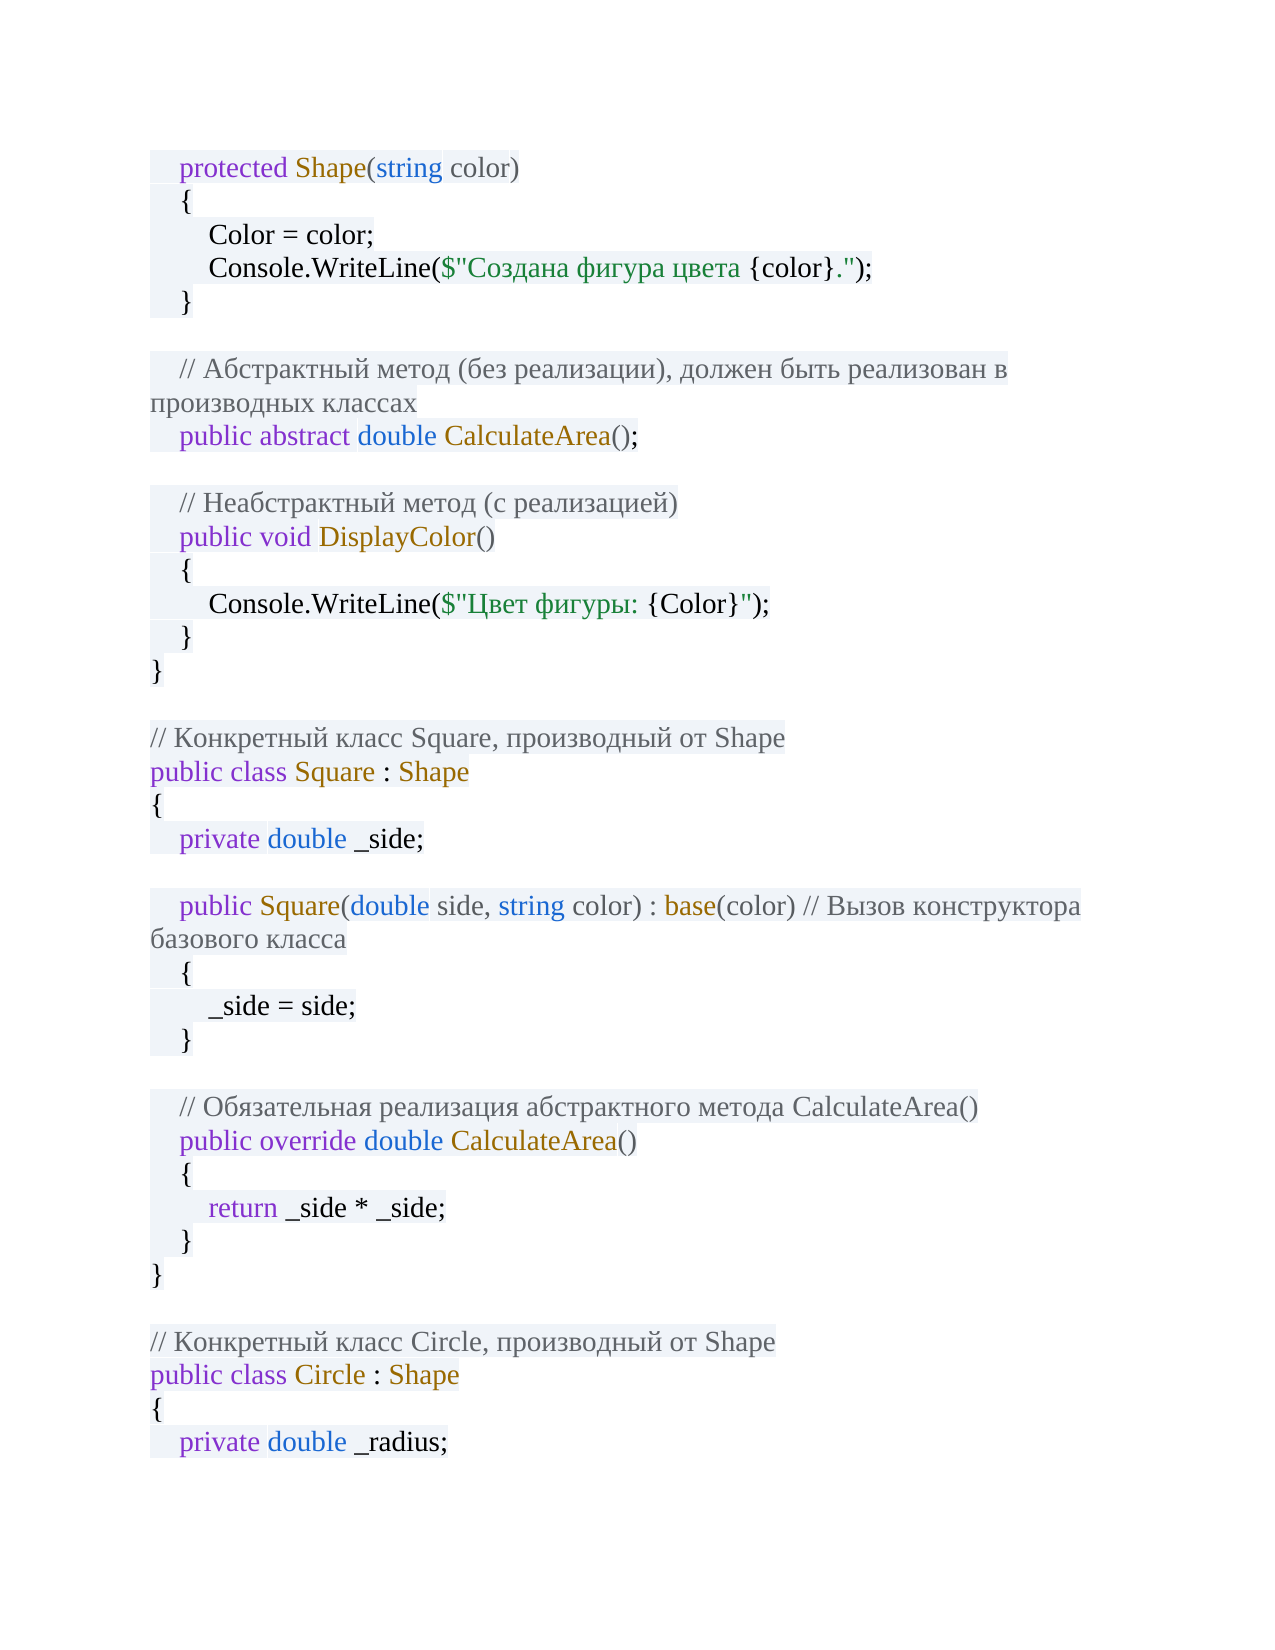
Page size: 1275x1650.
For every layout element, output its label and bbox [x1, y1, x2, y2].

text [150, 150, 1125, 1492]
